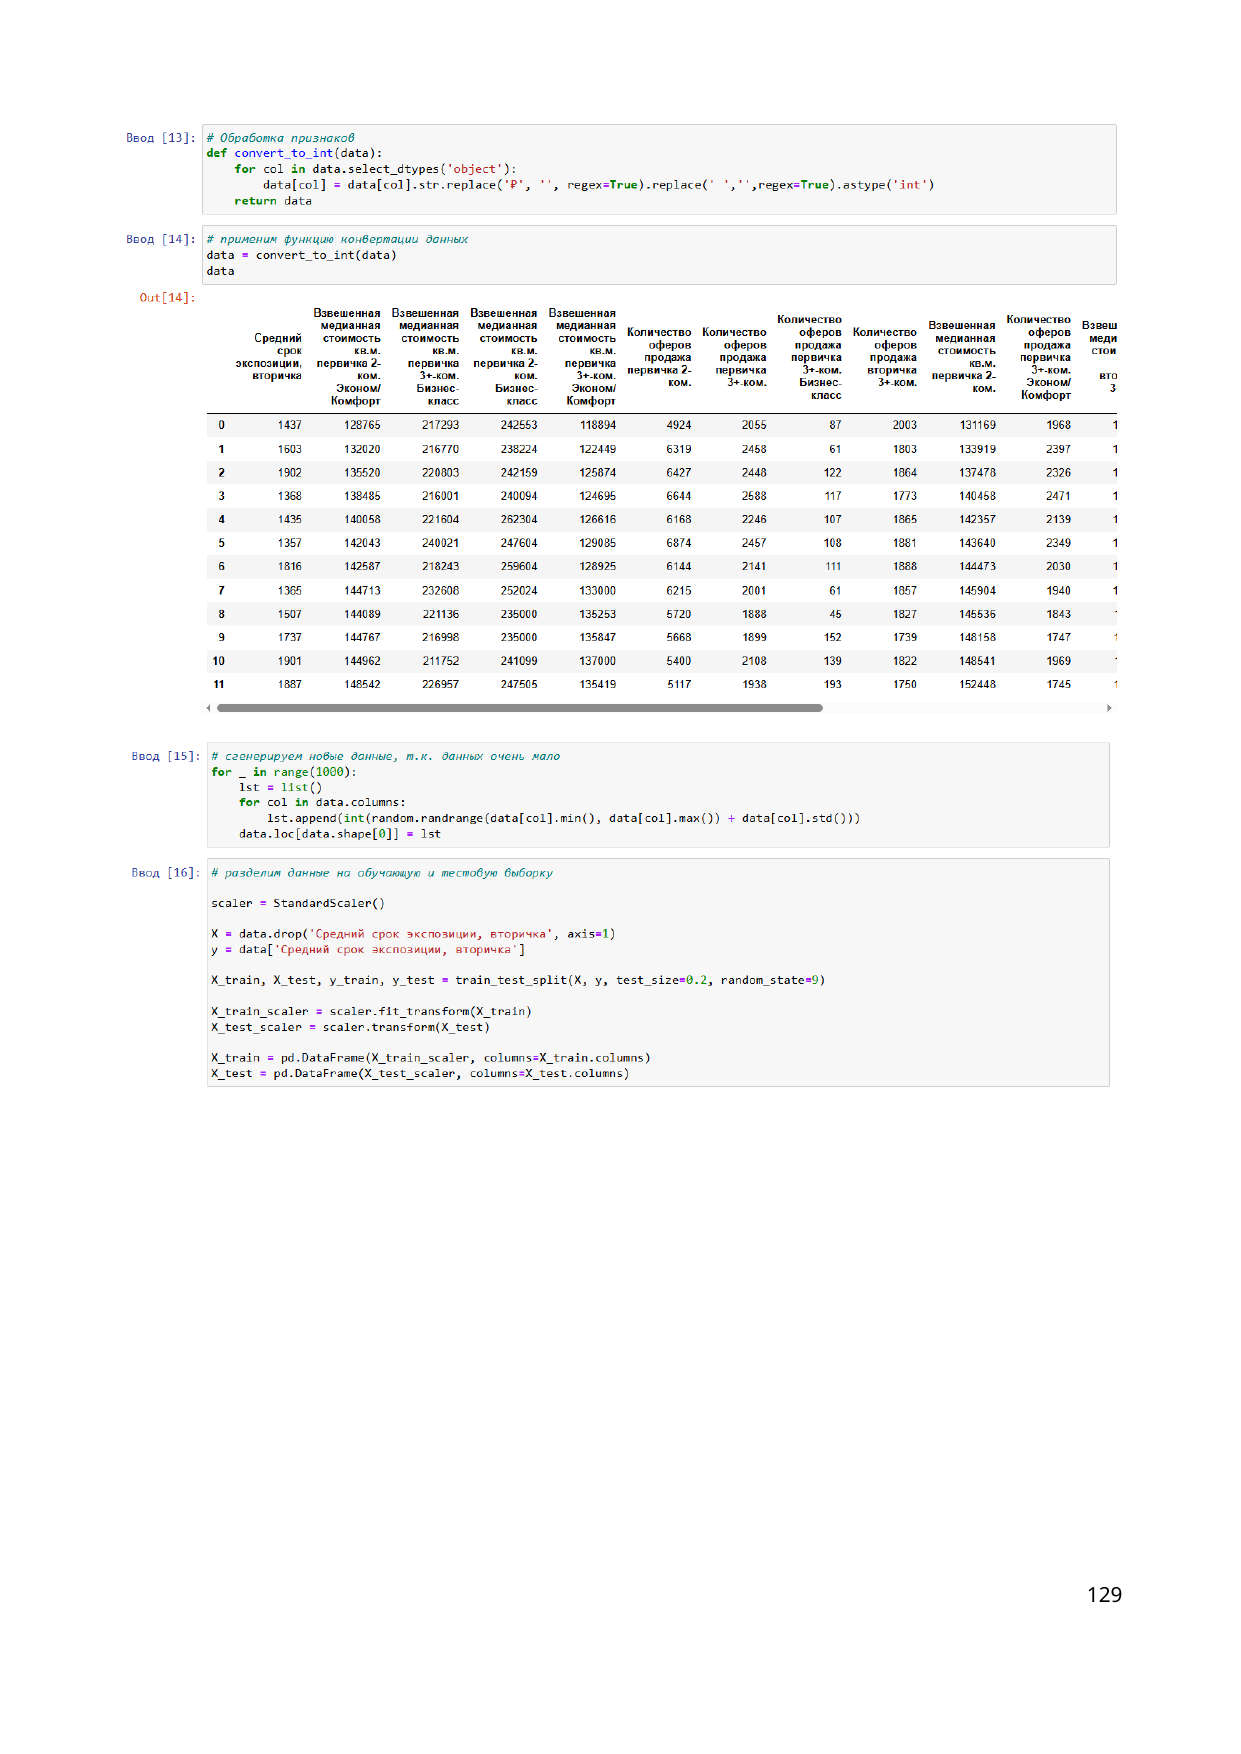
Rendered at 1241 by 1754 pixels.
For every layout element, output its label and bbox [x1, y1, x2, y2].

picture [118, 738, 1123, 1095]
picture [118, 118, 1123, 718]
